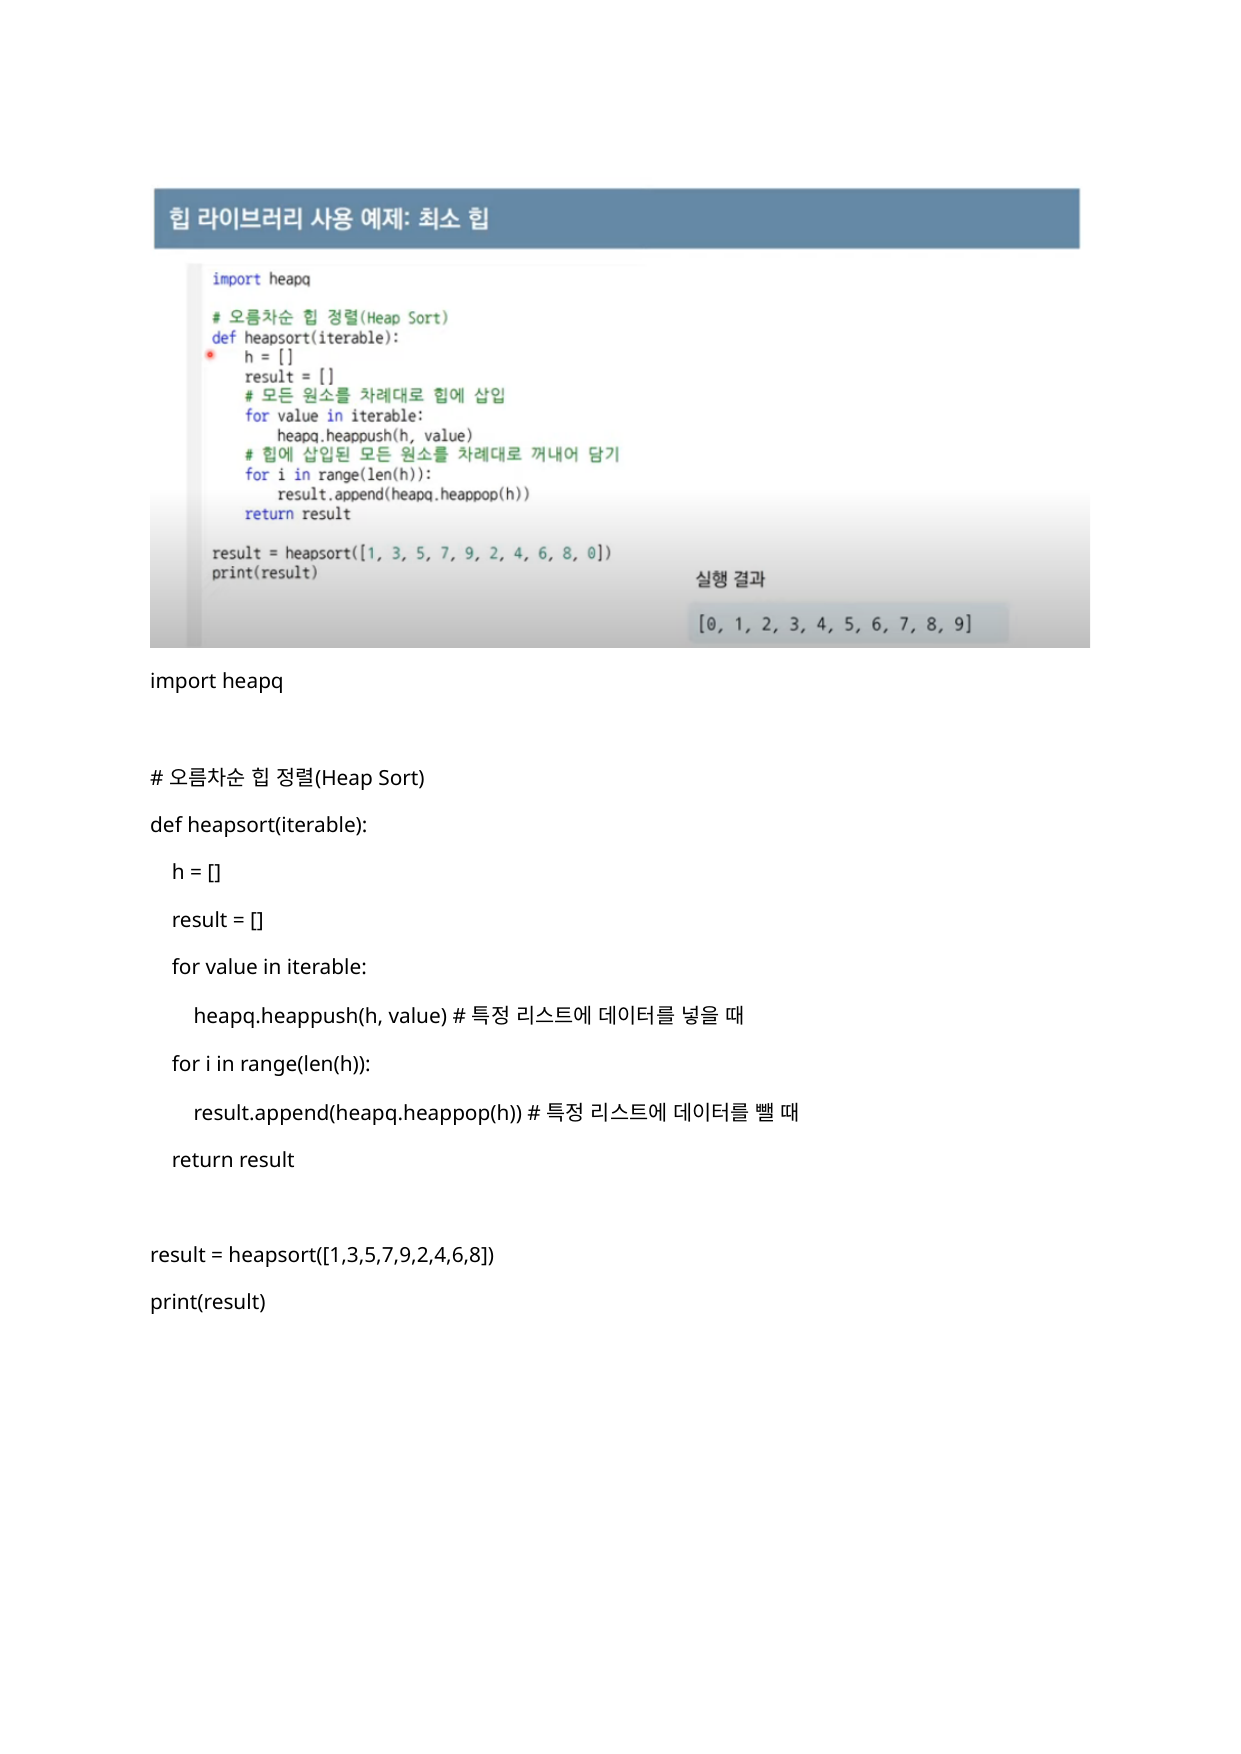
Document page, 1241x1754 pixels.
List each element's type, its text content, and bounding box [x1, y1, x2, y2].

picture [150, 177, 1091, 648]
text print(result) [150, 1287, 1090, 1316]
text result = heapsort([1,3,5,7,9,2,4,6,8]) [150, 1240, 1090, 1268]
text heapq.heappush(h, value) # 특정 리스트에 데이터를 넣을 때 [150, 999, 1090, 1029]
text h = [] [150, 857, 1090, 886]
text result.append(heapq.heappop(h)) # 특정 리스트에 데이터를 뺄 때 [150, 1096, 1090, 1126]
text for value in iterable: [150, 952, 1090, 980]
text def heapsort(iterable): [150, 810, 1090, 838]
text for i in range(len(h)): [150, 1049, 1090, 1077]
text return result [150, 1145, 1090, 1174]
text import heapq [150, 666, 1090, 694]
text # 오름차순 힙 정렬(Heap Sort) [150, 761, 1090, 791]
text result = [] [150, 905, 1090, 933]
